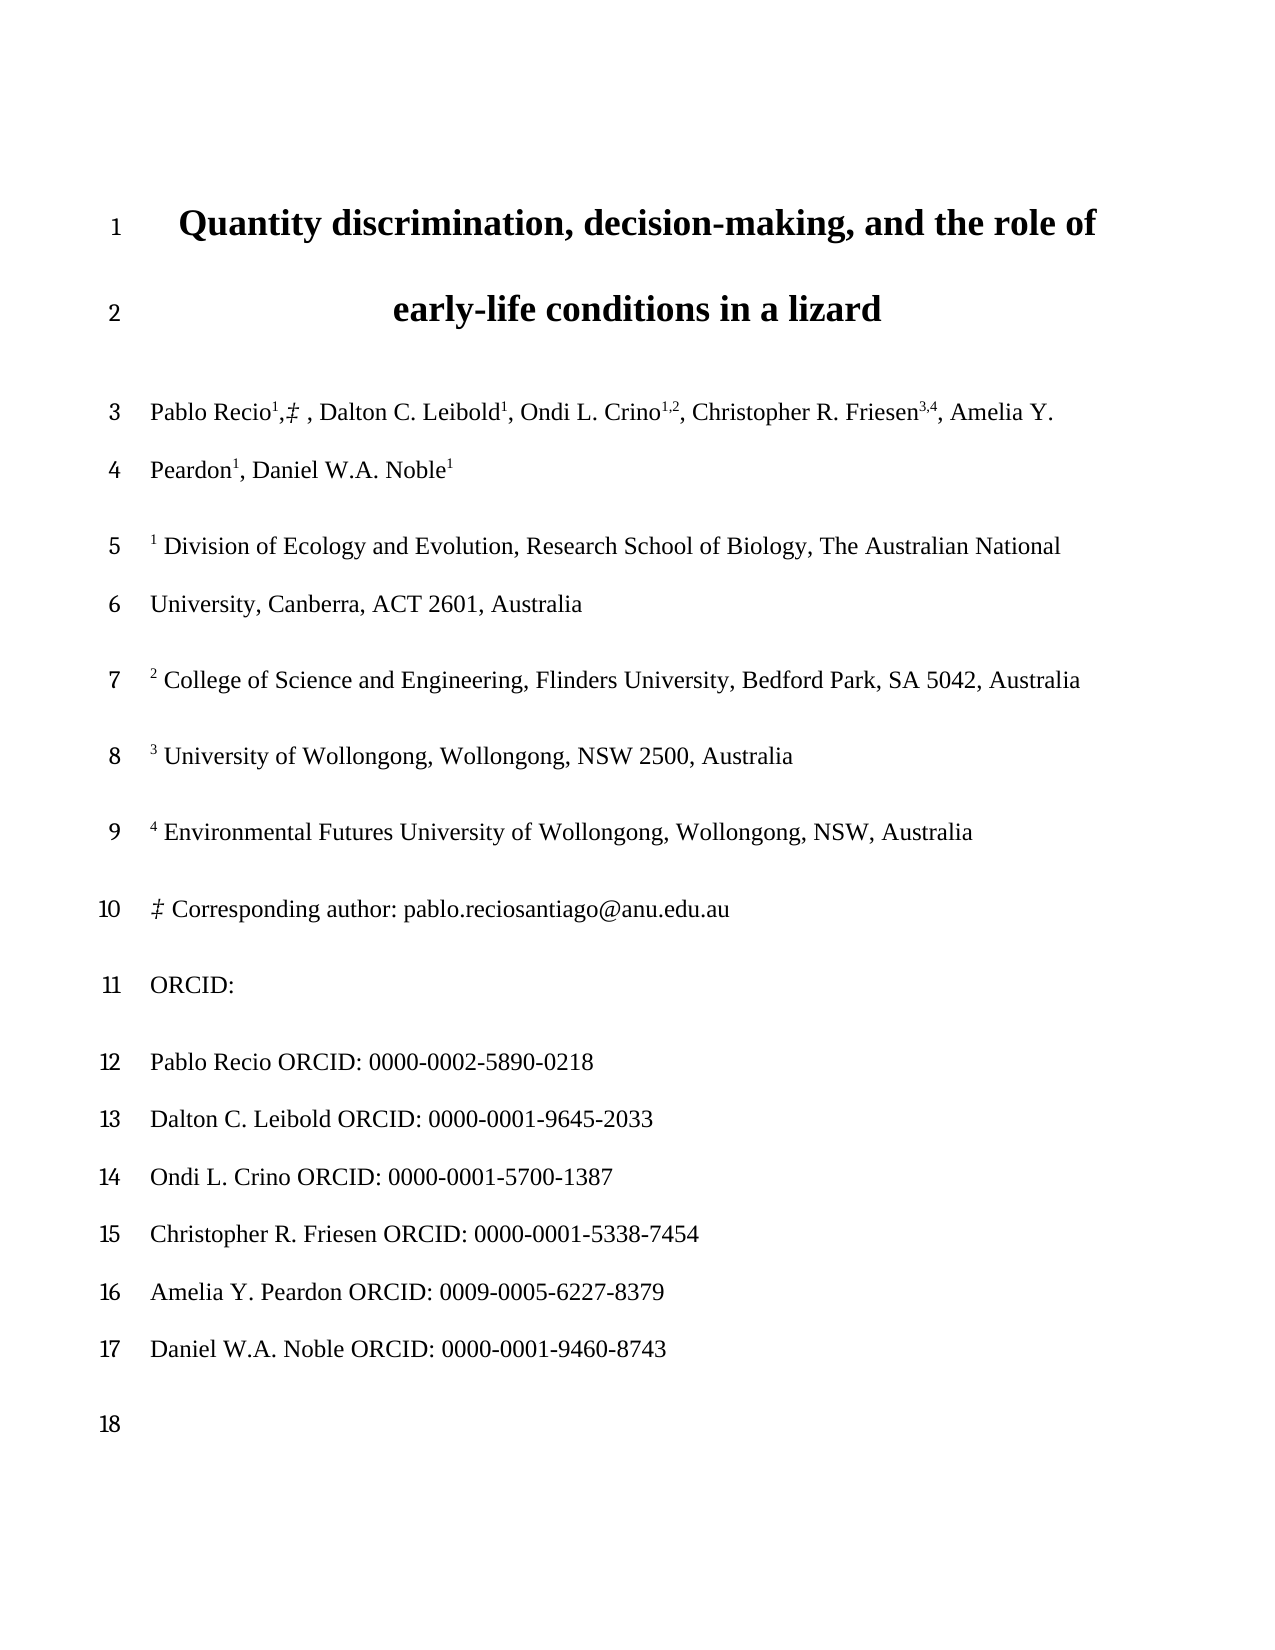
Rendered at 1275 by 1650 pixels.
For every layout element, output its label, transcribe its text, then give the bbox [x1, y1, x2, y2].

text ORCID: [150, 970, 1125, 999]
text 2 College of Science and Engineering, Flinders University, Bedford Park, SA 5042, Australia [150, 665, 1125, 694]
text 3 University of Wollongong, Wollongong, NSW 2500, Australia [150, 741, 1125, 770]
text 1 Division of Ecology and Evolution, Research School of Biology, The Australian National University, Canberra, ACT 2601, Australia [150, 531, 1125, 617]
text Pablo Recio1, , Dalton C. Leibold1, Ondi L. Crino1,2, Christopher R. Friesen3,4, Amelia Y. Peardon1, Daniel W.A. Noble1 [150, 397, 1125, 484]
title Quantity discrimination, decision-making, and the role of early-life conditions in a lizard [150, 200, 1125, 329]
text 4 Environmental Futures University of Wollongong, Wollongong, NSW, Australia [150, 817, 1125, 846]
text Pablo Recio ORCID: 0000-0002-5890-0218 Dalton C. Leibold ORCID: 0000-0001-9645-2033 Ondi L. Crino ORCID: 0000-0001-5700-1387 Christopher R. Friesen ORCID: 0000-0001-5338-7454 Amelia Y. Peardon ORCID: 0009-0005-6227-8379 Daniel W.A. Noble ORCID: 0000-0001-9460-8743 [150, 1047, 1125, 1363]
text Corresponding author: pablo.reciosantiago@anu.edu.au [150, 894, 1125, 923]
